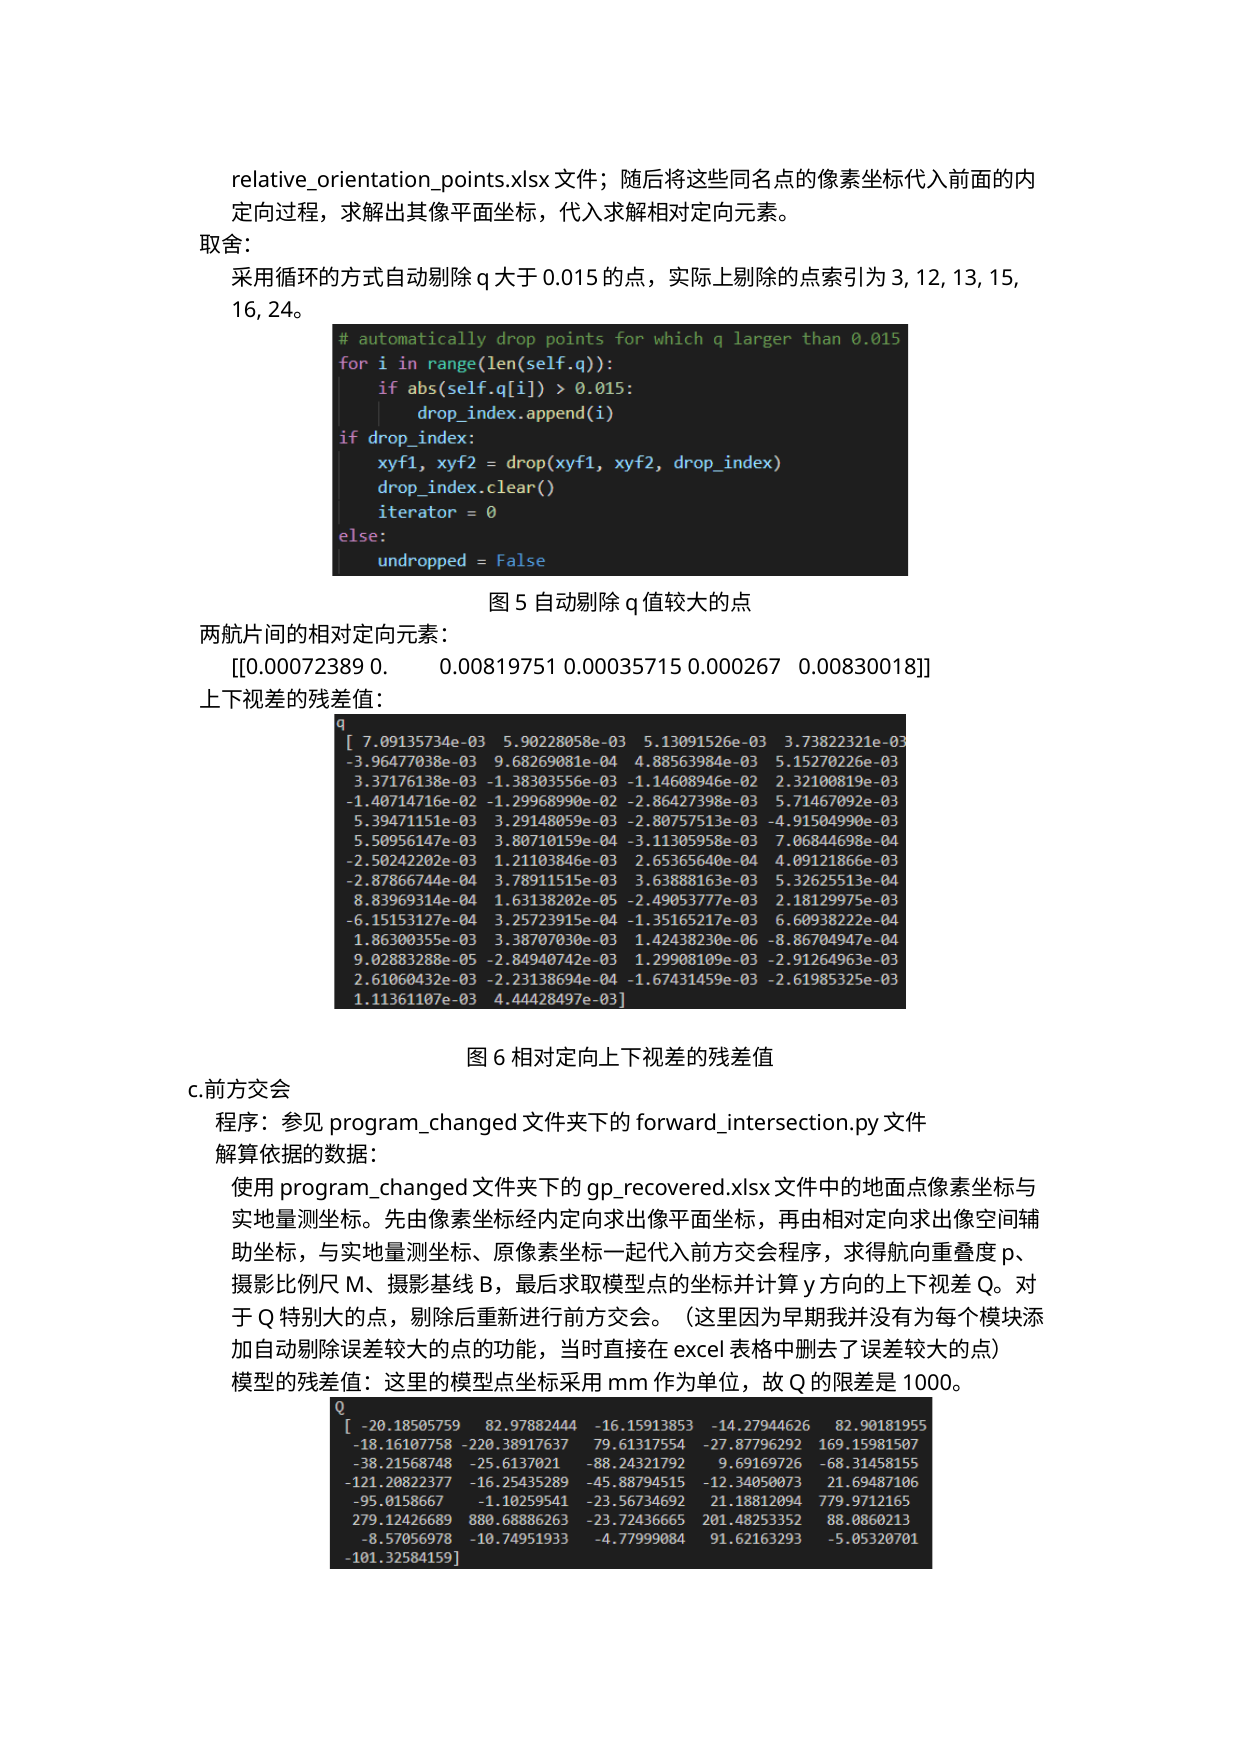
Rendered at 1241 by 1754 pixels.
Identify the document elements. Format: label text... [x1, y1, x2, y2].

text 上下视差的残差值： [187, 682, 1053, 714]
text 使用program_changed文件夹下的gp_recovered.xlsx文件中的地面点像素坐标与实地量测坐标。先由像素坐标经内定向求出像平面坐标，再由相对定向求出像空间辅助坐标，与实地量测坐标、原像素坐标一起代入前方交会程序，求得航向重叠度p、摄影比例尺M、摄影基线B，最后求取模型点的坐标并计算y方向的上下视差Q。对于Q特别大的点，剔除后重新进行前方交会。（这里因为早期我并没有为每个模块添加自动剔除误差较大的点的功能，当时直接在excel表格中删去了误差较大的点） [231, 1169, 1053, 1364]
text 取舍： [187, 227, 1053, 259]
text c.前方交会 [187, 1072, 1053, 1104]
text 图5 自动剔除q值较大的点 [187, 584, 1053, 617]
text 采用循环的方式自动剔除q大于0.015的点，实际上剔除的点索引为3, 12, 13, 15, 16, 24。 [231, 259, 1053, 324]
picture [329, 1397, 933, 1569]
text [[0.00072389 0. 0.00819751 0.00035715 0.000267 0.00830018]] [187, 649, 1053, 682]
text 解算依据的数据： [187, 1137, 1053, 1169]
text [231, 162, 1053, 227]
text 模型的残差值：这里的模型点坐标采用mm作为单位，故Q的限差是1000。 [187, 1364, 1053, 1397]
picture [334, 714, 906, 1009]
text 两航片间的相对定向元素： [187, 617, 1053, 649]
text 图6 相对定向上下视差的残差值 [187, 1039, 1053, 1072]
picture [332, 324, 909, 576]
text 程序：参见program_changed文件夹下的forward_intersection.py文件 [187, 1104, 1053, 1137]
